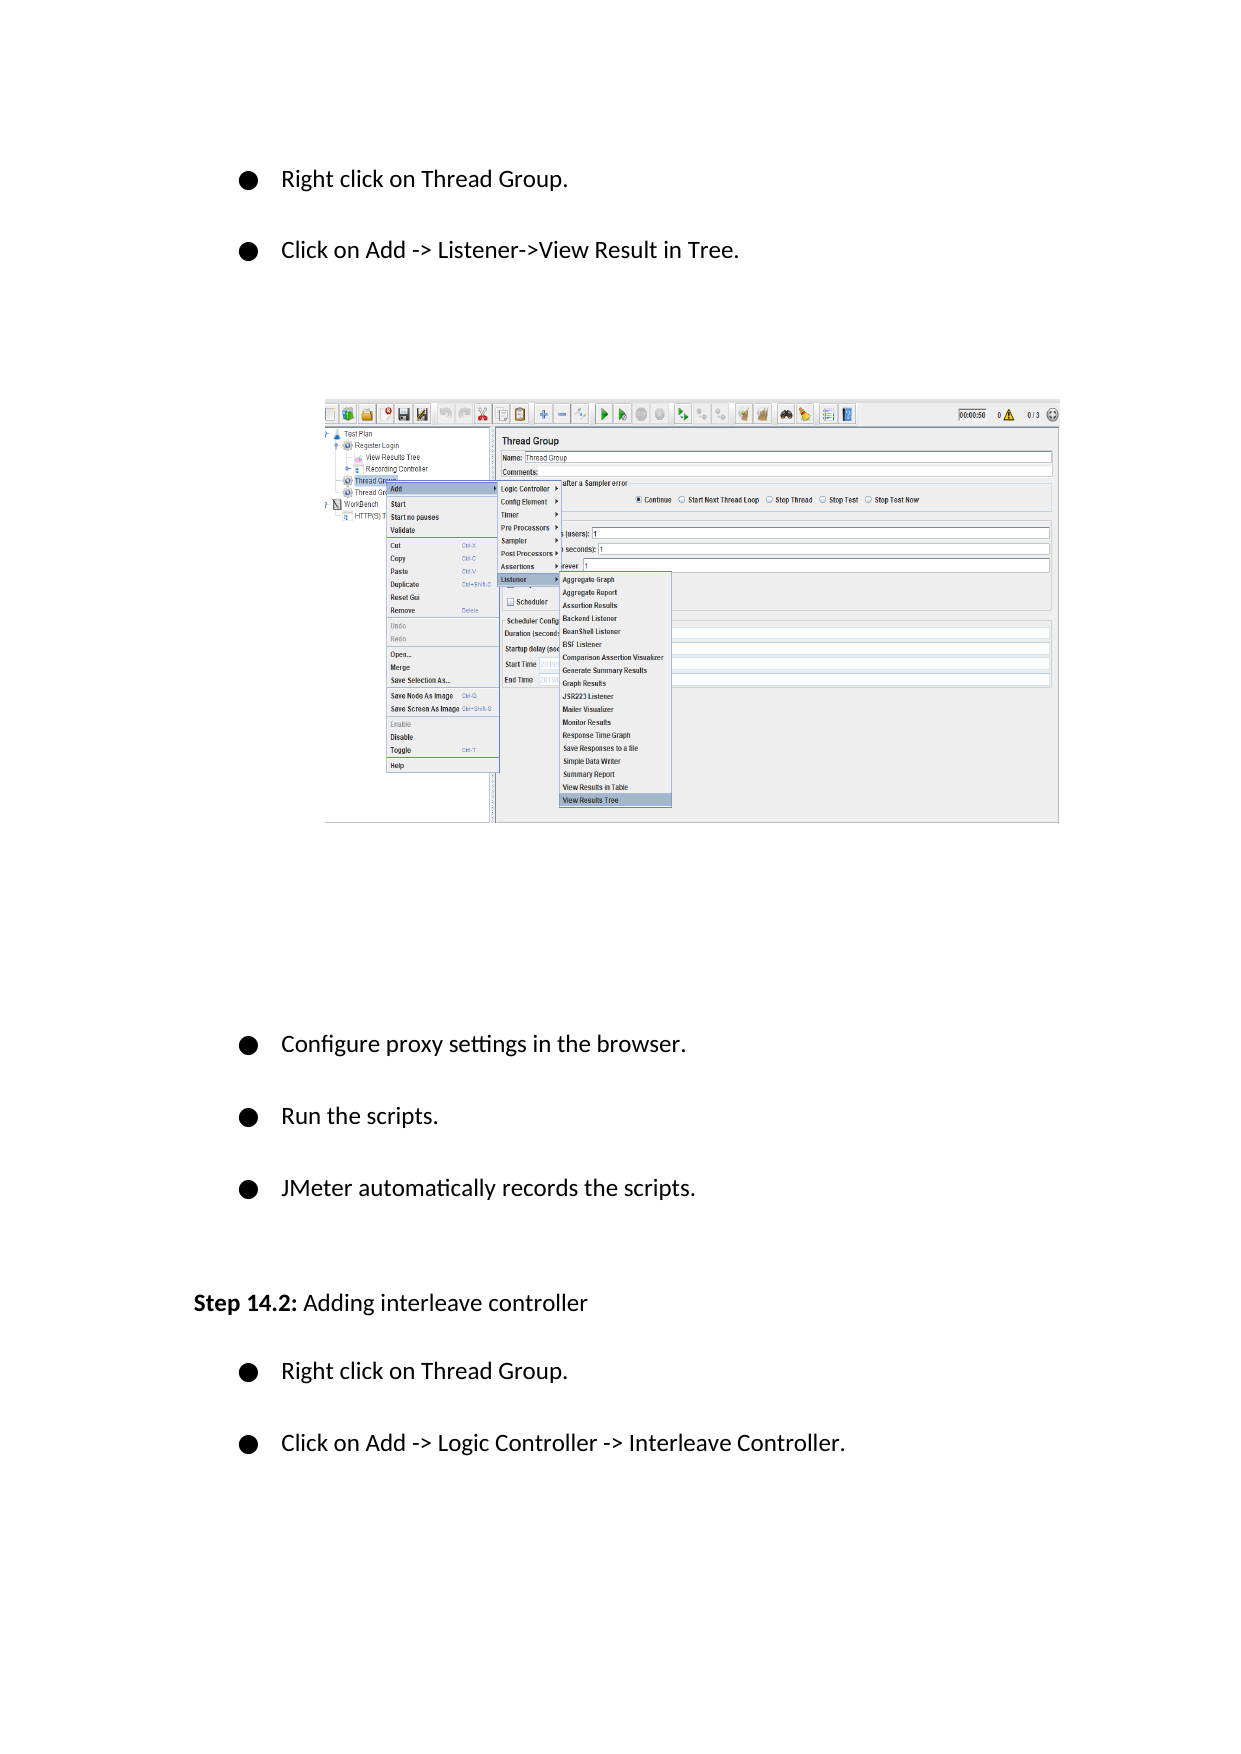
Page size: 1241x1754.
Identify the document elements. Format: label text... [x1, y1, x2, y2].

text Step 14.2: Adding interleave controller [194, 1287, 1090, 1317]
list JMeter automatically records the scripts. [237, 1159, 1090, 1210]
list Right click on Thread Group. [237, 150, 1090, 201]
list Click on Add -> Logic Controller -> Interleave Controller. [237, 1415, 1090, 1466]
list Run the scripts. [237, 1087, 1090, 1138]
list Configure proxy settings in the browser. [237, 1015, 1090, 1066]
list Click on Add -> Listener->View Result in Tree. [237, 222, 1090, 273]
list Right click on Thread Group. [237, 1343, 1090, 1394]
picture [325, 399, 1060, 823]
